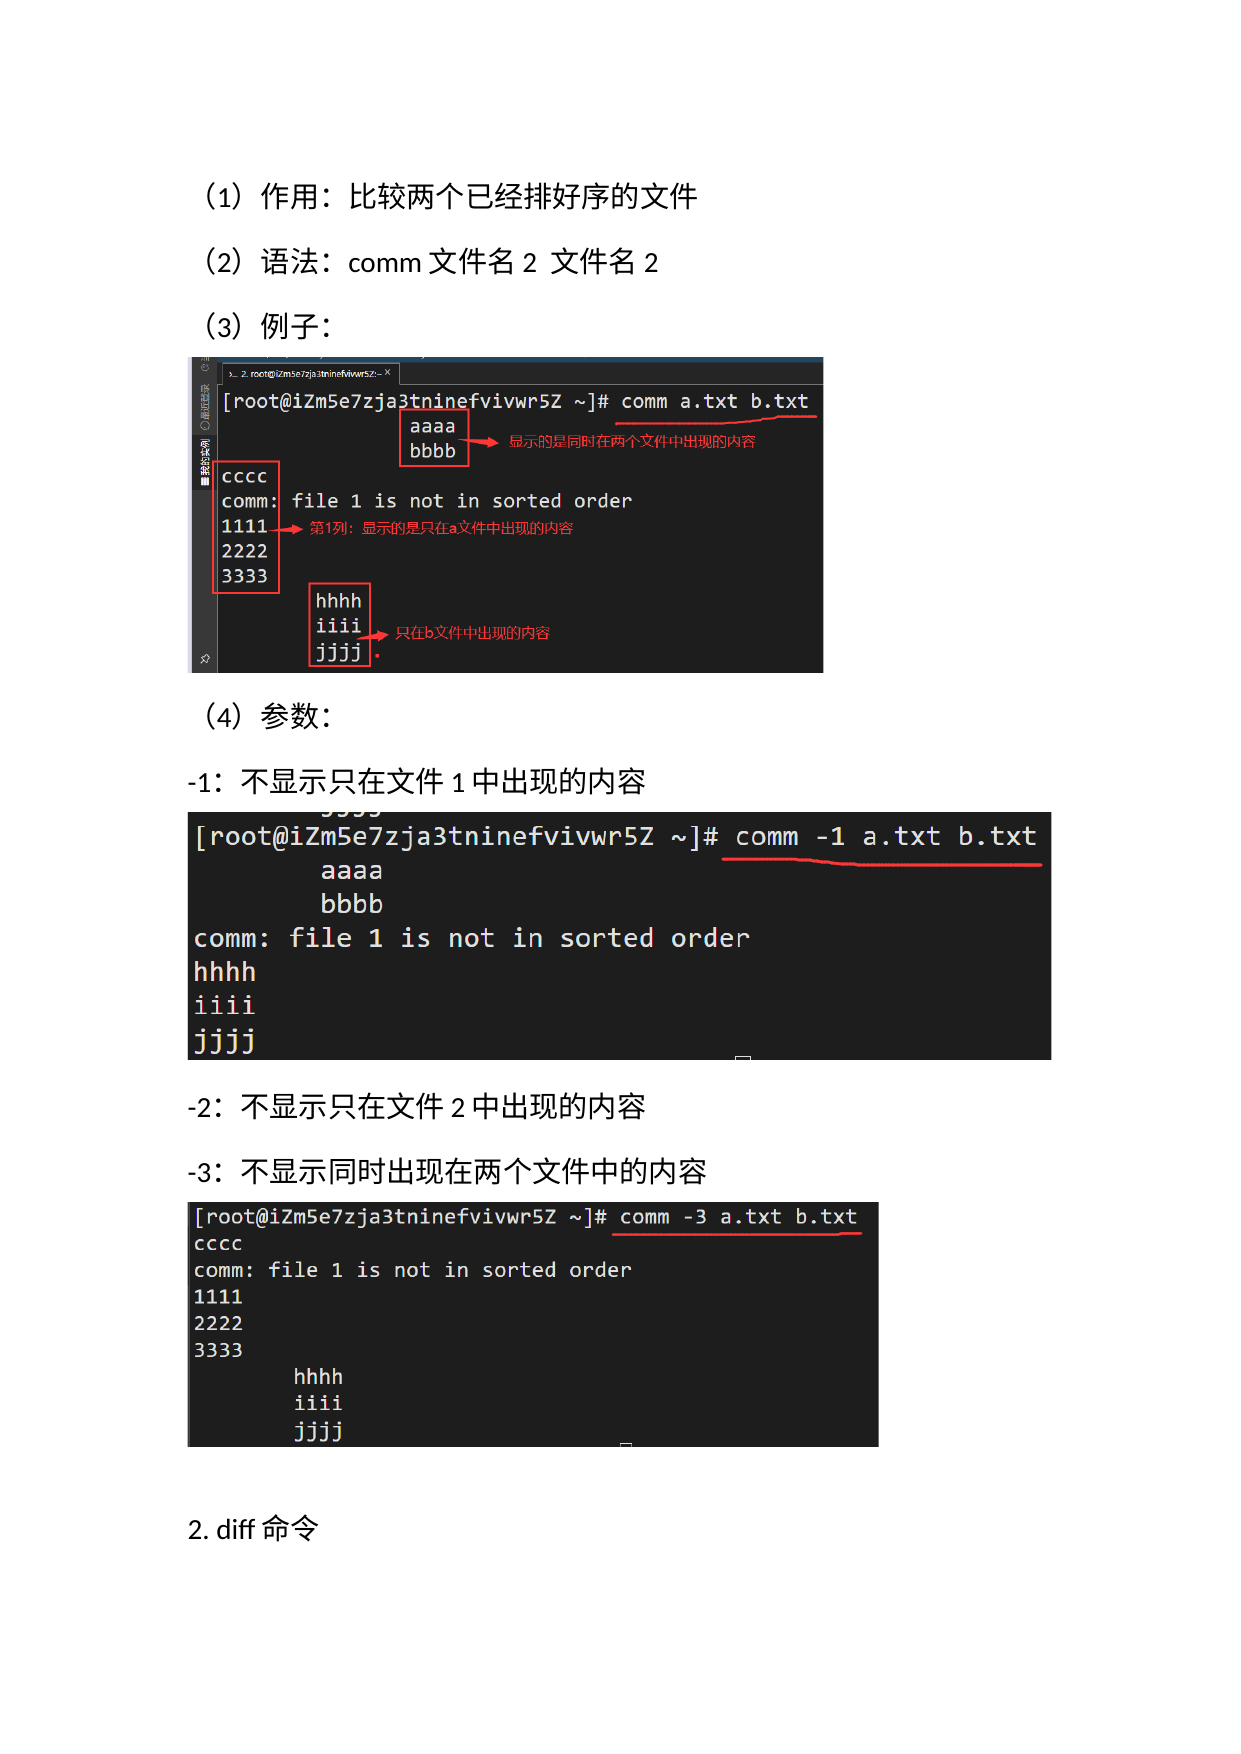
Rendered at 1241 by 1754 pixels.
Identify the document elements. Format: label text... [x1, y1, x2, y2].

list （2）语法：comm 文件名2 文件名2 [187, 227, 1053, 292]
list （1）作用：比较两个已经排好序的文件 [187, 162, 1053, 227]
list -1：不显示只在文件1中出现的内容 [187, 747, 1053, 812]
picture [187, 357, 824, 673]
list -3：不显示同时出现在两个文件中的内容 [187, 1137, 1053, 1202]
list -2：不显示只在文件2中出现的内容 [187, 1072, 1053, 1137]
picture [187, 1202, 879, 1447]
list （3）例子： [187, 292, 1053, 357]
list 2. diff命令 [187, 1494, 1053, 1559]
list （4）参数： [187, 682, 1053, 747]
picture [187, 812, 1052, 1060]
